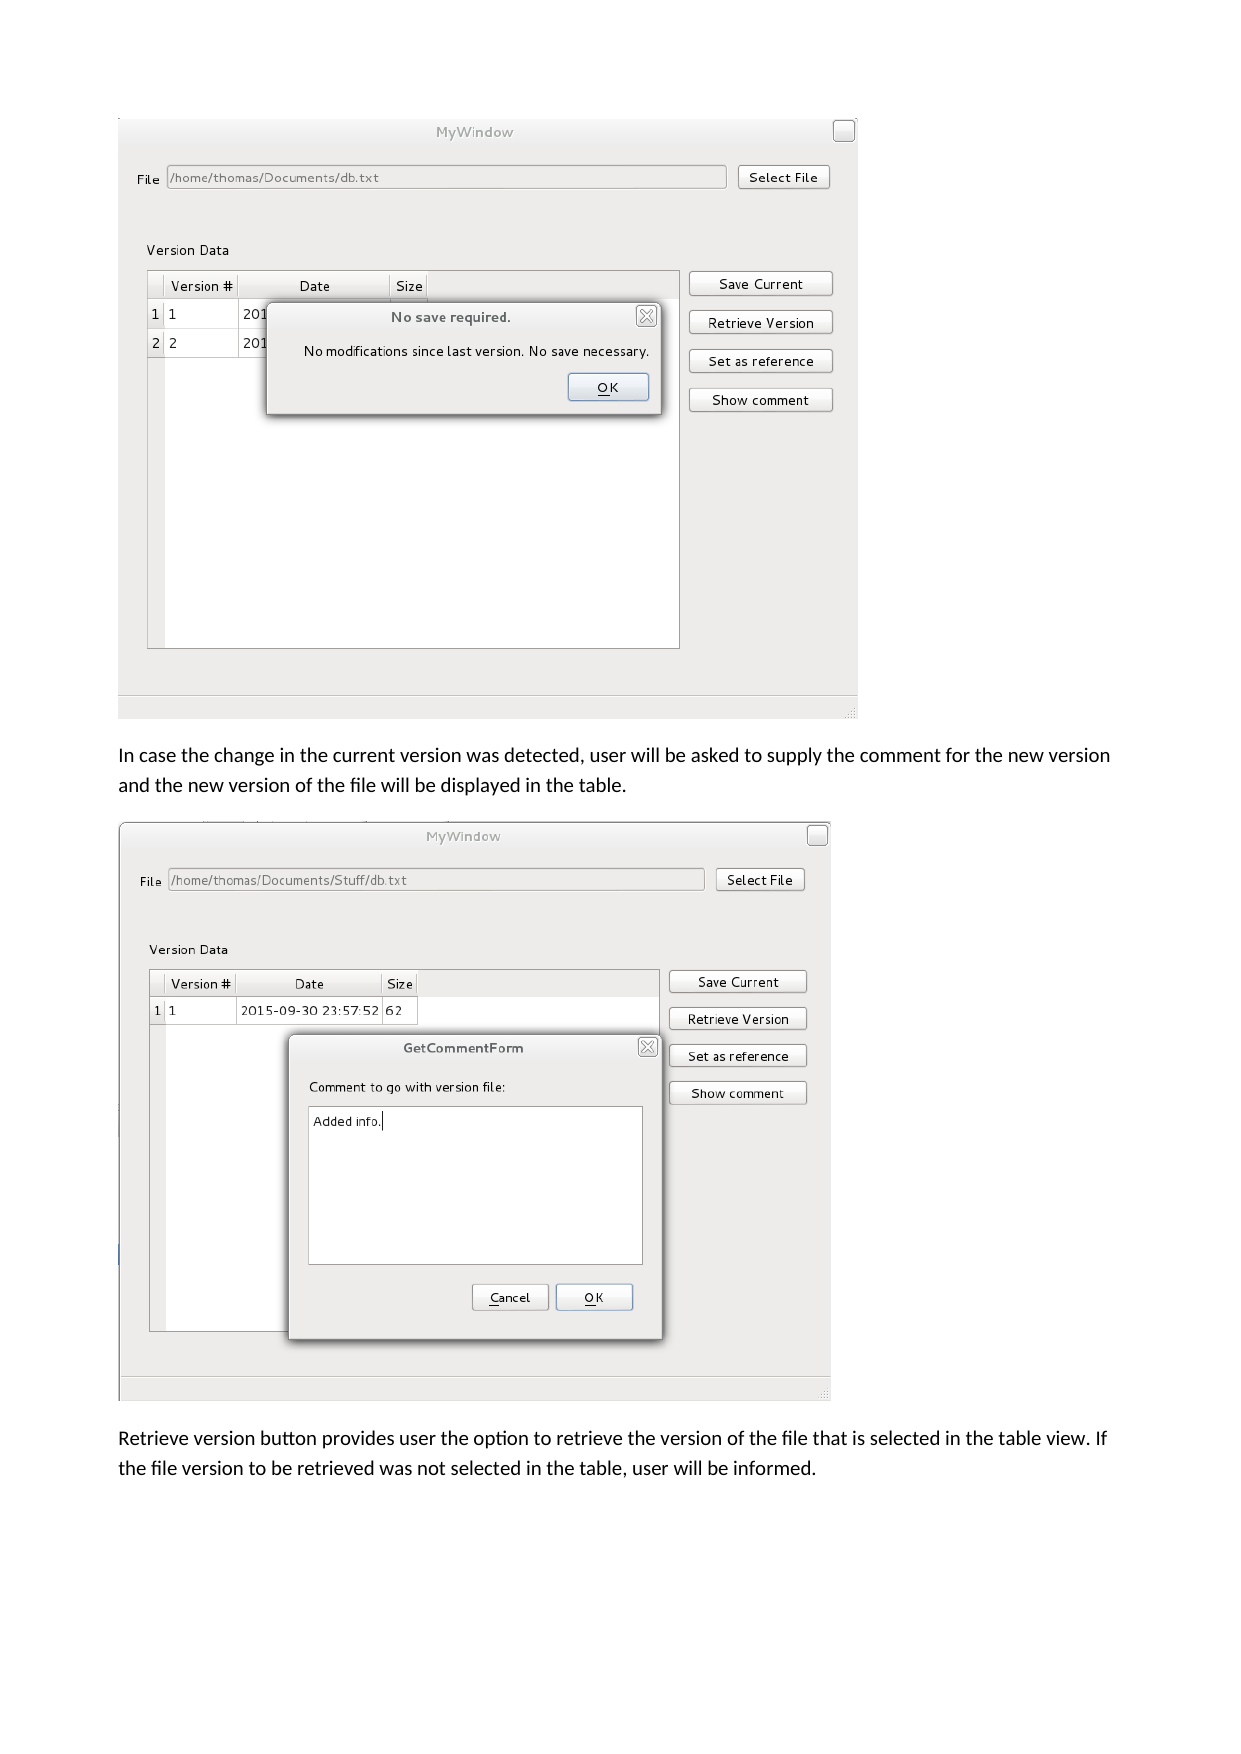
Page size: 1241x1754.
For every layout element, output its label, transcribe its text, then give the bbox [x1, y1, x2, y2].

picture [118, 118, 858, 719]
text In case the change in the current version was detected, user will be asked to supply the comment for the new version and the new version of the file will be displayed in the table. [118, 743, 1122, 797]
picture [118, 821, 831, 1401]
text Retrieve version button provides user the option to retrieve the version of the file that is selected in the table view. If the file version to be retrieved was not selected in the table, user will be informed. [118, 1426, 1122, 1480]
